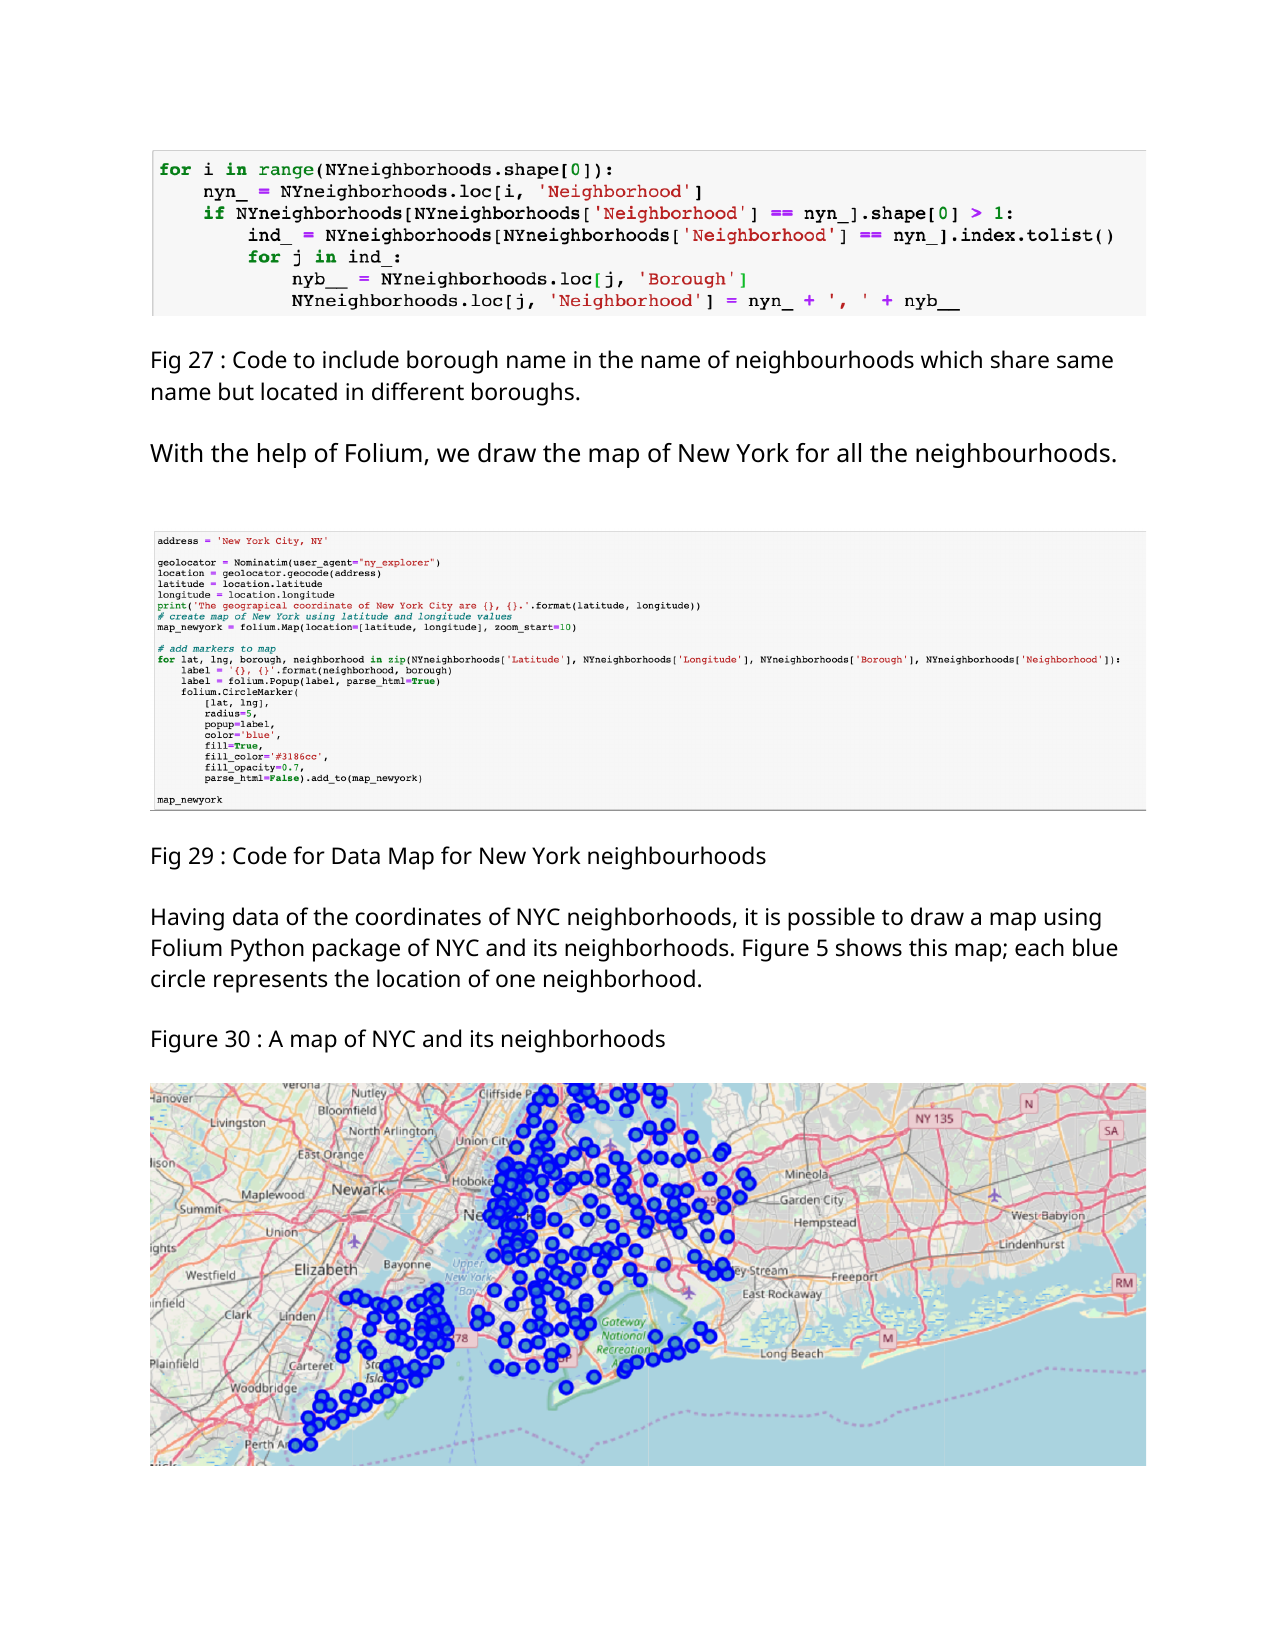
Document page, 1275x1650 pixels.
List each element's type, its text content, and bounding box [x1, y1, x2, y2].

text Fig 27 : Code to include borough name in the name of neighbourhoods which share same name but located in different boroughs. [150, 344, 1125, 407]
text Fig 29 : Code for Data Map for New York neighbourhoods [150, 840, 1125, 871]
picture [150, 150, 1147, 316]
text Figure 30 : A map of NYC and its neighborhoods [150, 1023, 1125, 1054]
text Having data of the coordinates of NYC neighborhoods, it is possible to draw a map using Folium Python package of NYC and its neighborhoods. Figure 5 shows this map; each blue circle represents the location of one neighborhood. [150, 900, 1125, 994]
text With the help of Folium, we draw the map of New York for all the neighbourhoods. [150, 436, 1125, 470]
picture [150, 1083, 1147, 1468]
picture [150, 528, 1147, 811]
